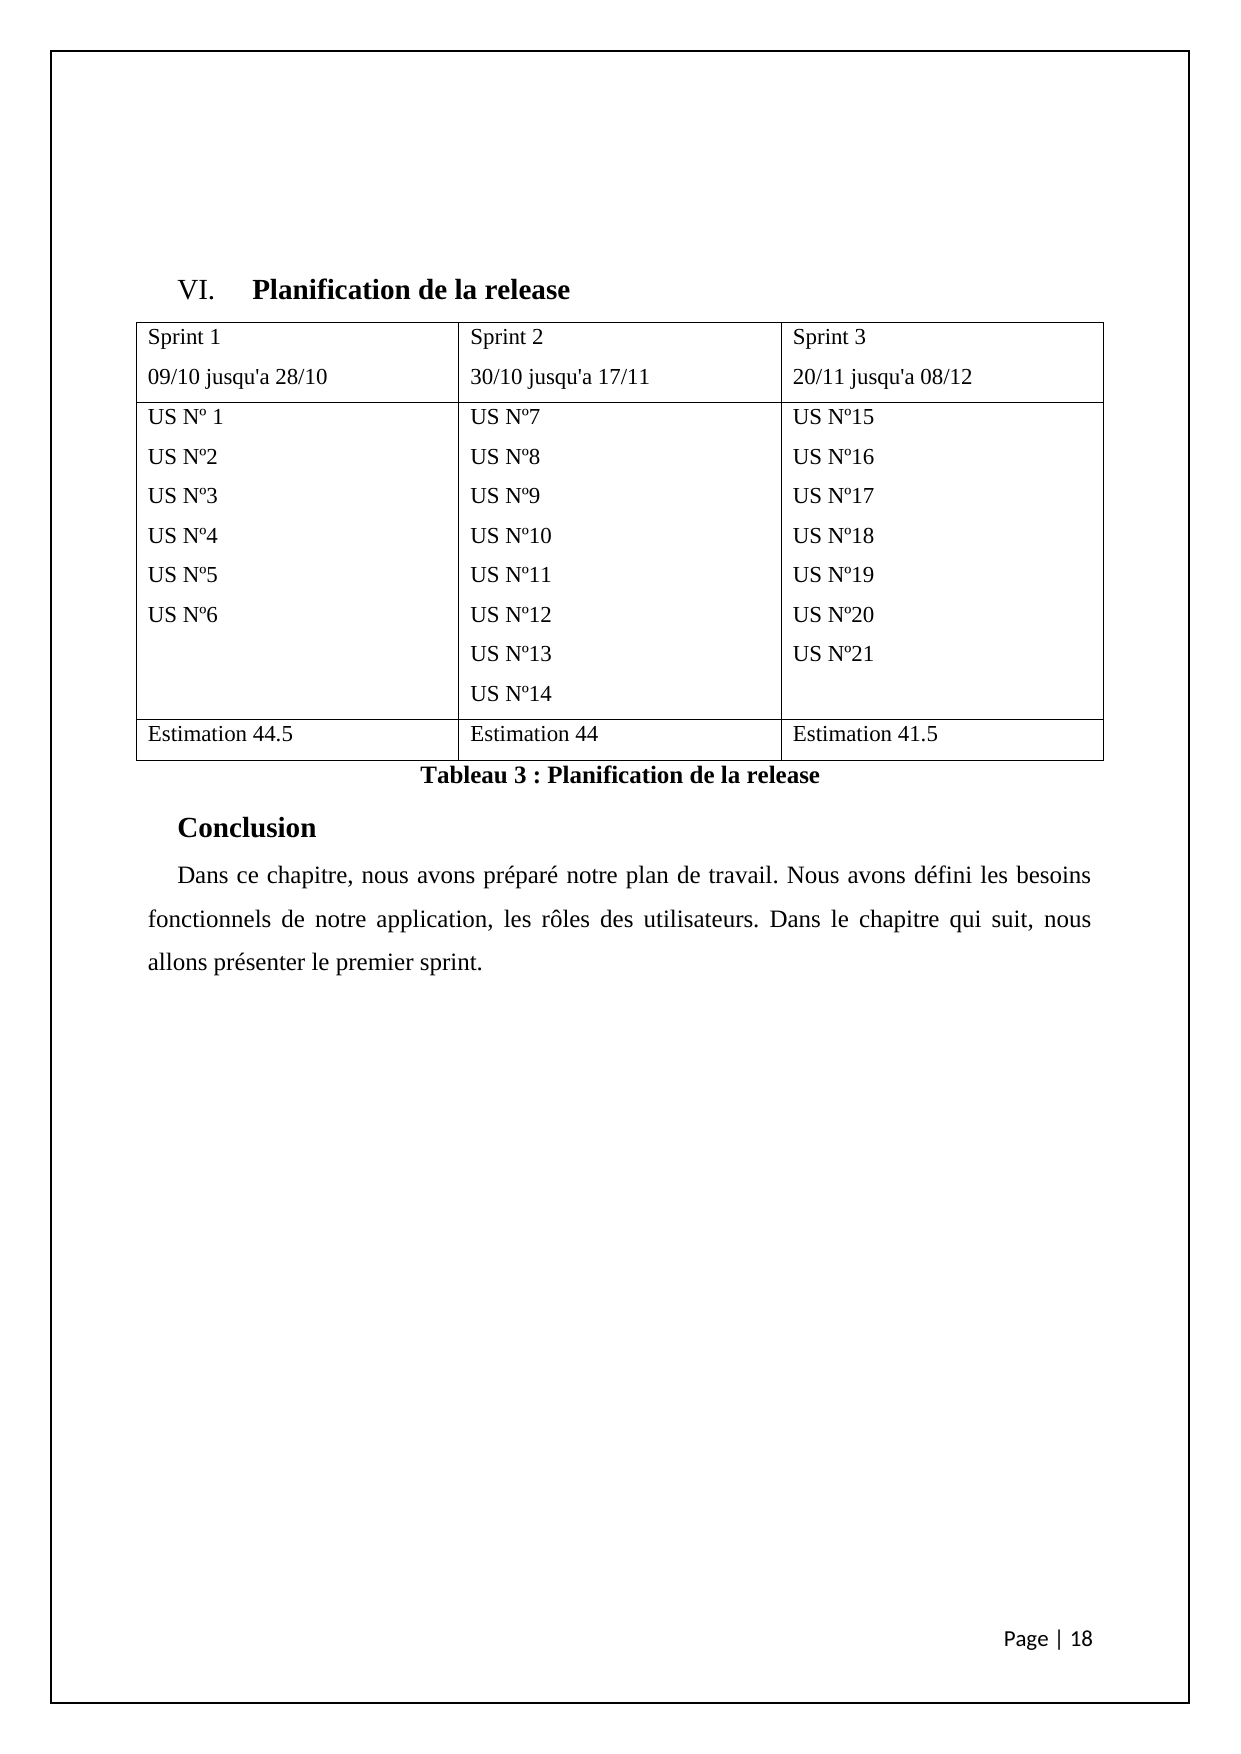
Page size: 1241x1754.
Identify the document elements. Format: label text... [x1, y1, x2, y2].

table_cell Estimation 44.5 [137, 720, 458, 759]
table_cell Estimation 44 [459, 720, 781, 759]
table_cell US Nº15 US Nº16 US Nº17 US Nº18 US Nº19 US Nº20 US Nº21 [782, 403, 1103, 719]
subtitle Planification de la release [177, 272, 1093, 305]
table_header Sprint 1 09/10 jusqu'a 28/10 [137, 323, 458, 402]
text Dans ce chapitre, nous avons préparé notre plan de travail. Nous avons défini les besoins fonctionnels de notre application, les rôles des utilisateurs. Dans le chapitre qui suit, nous allons présenter le premier sprint. [148, 861, 1093, 976]
text Tableau 3 : Planification de la release [148, 761, 1093, 789]
subtitle Conclusion [177, 810, 1093, 844]
table_header Sprint 2 30/10 jusqu'a 17/11 [459, 323, 781, 402]
table_cell US Nº 1 US Nº2 US Nº3 US Nº4 US Nº5 US Nº6 [137, 403, 458, 719]
table_cell US Nº7 US Nº8 US Nº9 US Nº10 US Nº11 US Nº12 US Nº13 US Nº14 [459, 403, 781, 719]
table_cell Estimation 41.5 [782, 720, 1103, 759]
table_header Sprint 3 20/11 jusqu'a 08/12 [782, 323, 1103, 402]
